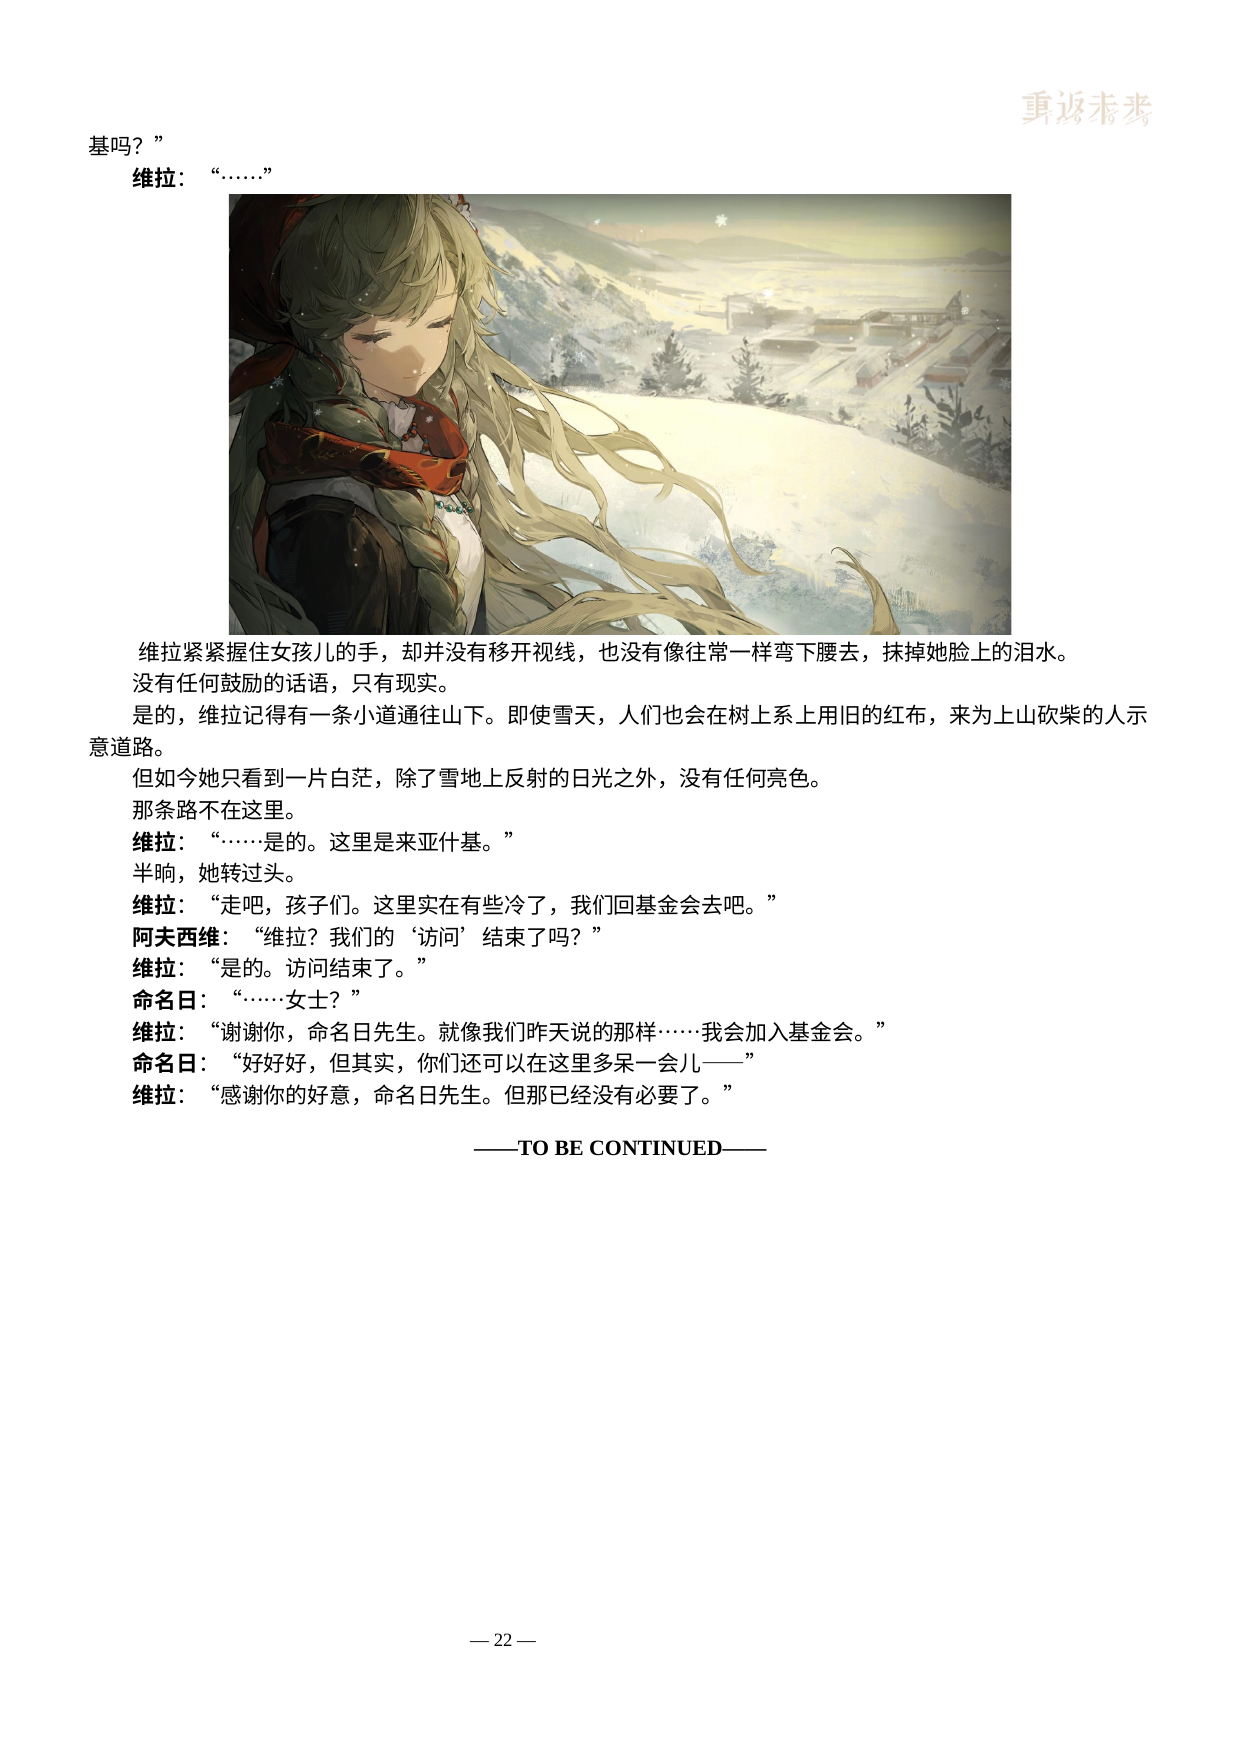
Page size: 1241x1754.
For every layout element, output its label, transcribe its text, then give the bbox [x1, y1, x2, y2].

picture [228, 194, 1012, 635]
text 没有任何鼓励的话语，只有现实。 [88, 666, 1152, 698]
text 是的，维拉记得有一条小道通往山下。即使雪天，人们也会在树上系上用旧的红布，来为上山砍柴的人示意道路。 [88, 698, 1152, 761]
text 半晌，她转过头。 [88, 856, 1152, 888]
text 那条路不在这里。 [88, 793, 1152, 825]
text 维拉：“是的。访问结束了。” [88, 951, 1152, 983]
text 维拉：“……是的。这里是来亚什基。” [88, 825, 1152, 856]
text 维拉：“走吧，孩子们。这里实在有些冷了，我们回基金会去吧。” [88, 888, 1152, 920]
picture [1022, 90, 1152, 127]
text 维拉：“谢谢你，命名日先生。就像我们昨天说的那样……我会加入基金会。” [88, 1015, 1152, 1046]
text 命名日：“好好好，但其实，你们还可以在这里多呆一会儿——” [88, 1046, 1152, 1078]
text 但如今她只看到一片白茫，除了雪地上反射的日光之外，没有任何亮色。 [88, 761, 1152, 793]
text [88, 129, 1152, 161]
text 阿夫西维：“维拉？我们的‘访问’结束了吗？” [88, 920, 1152, 951]
text 维拉：“……” [88, 161, 1152, 192]
text 维拉：“感谢你的好意，命名日先生。但那已经没有必要了。” [88, 1078, 1152, 1110]
text ——TO BE CONTINUED—— [88, 1135, 1152, 1160]
text 命名日：“……女士？” [88, 983, 1152, 1015]
